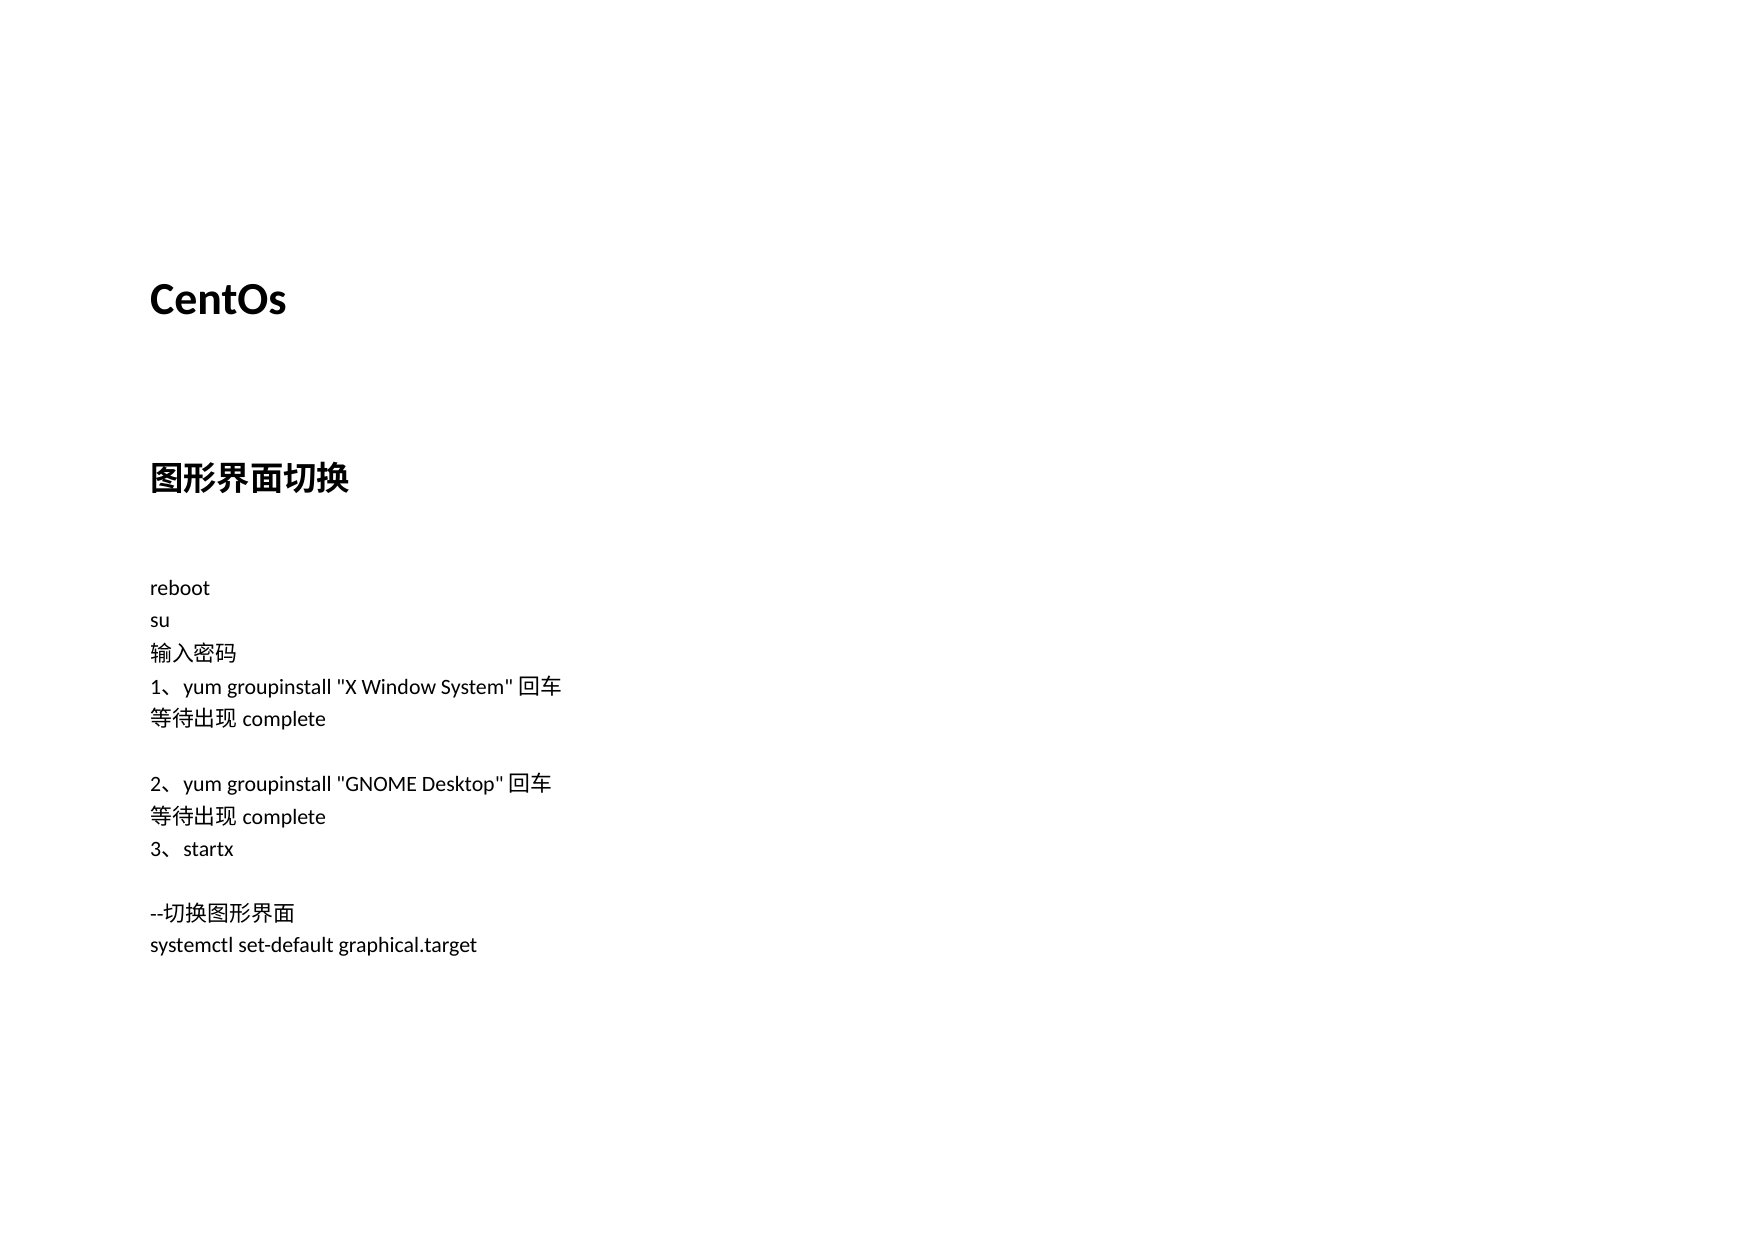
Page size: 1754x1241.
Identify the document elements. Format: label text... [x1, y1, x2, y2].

text 1、yum groupinstall "X Window System" 回车 [150, 668, 1604, 701]
subtitle 图形界面切换 [150, 444, 1604, 509]
text --切换图形界面 [150, 896, 1604, 928]
text systemctl set-default graphical.target [150, 928, 1604, 961]
text 输入密码 [150, 636, 1604, 668]
text su [150, 603, 1604, 636]
text 2、yum groupinstall "GNOME Desktop" 回车 [150, 766, 1604, 798]
text 等待出现 complete [150, 798, 1604, 831]
text 3、startx [150, 831, 1604, 863]
text reboot [150, 571, 1604, 603]
subtitle CentOs [150, 266, 1604, 331]
text 等待出现 complete [150, 701, 1604, 733]
